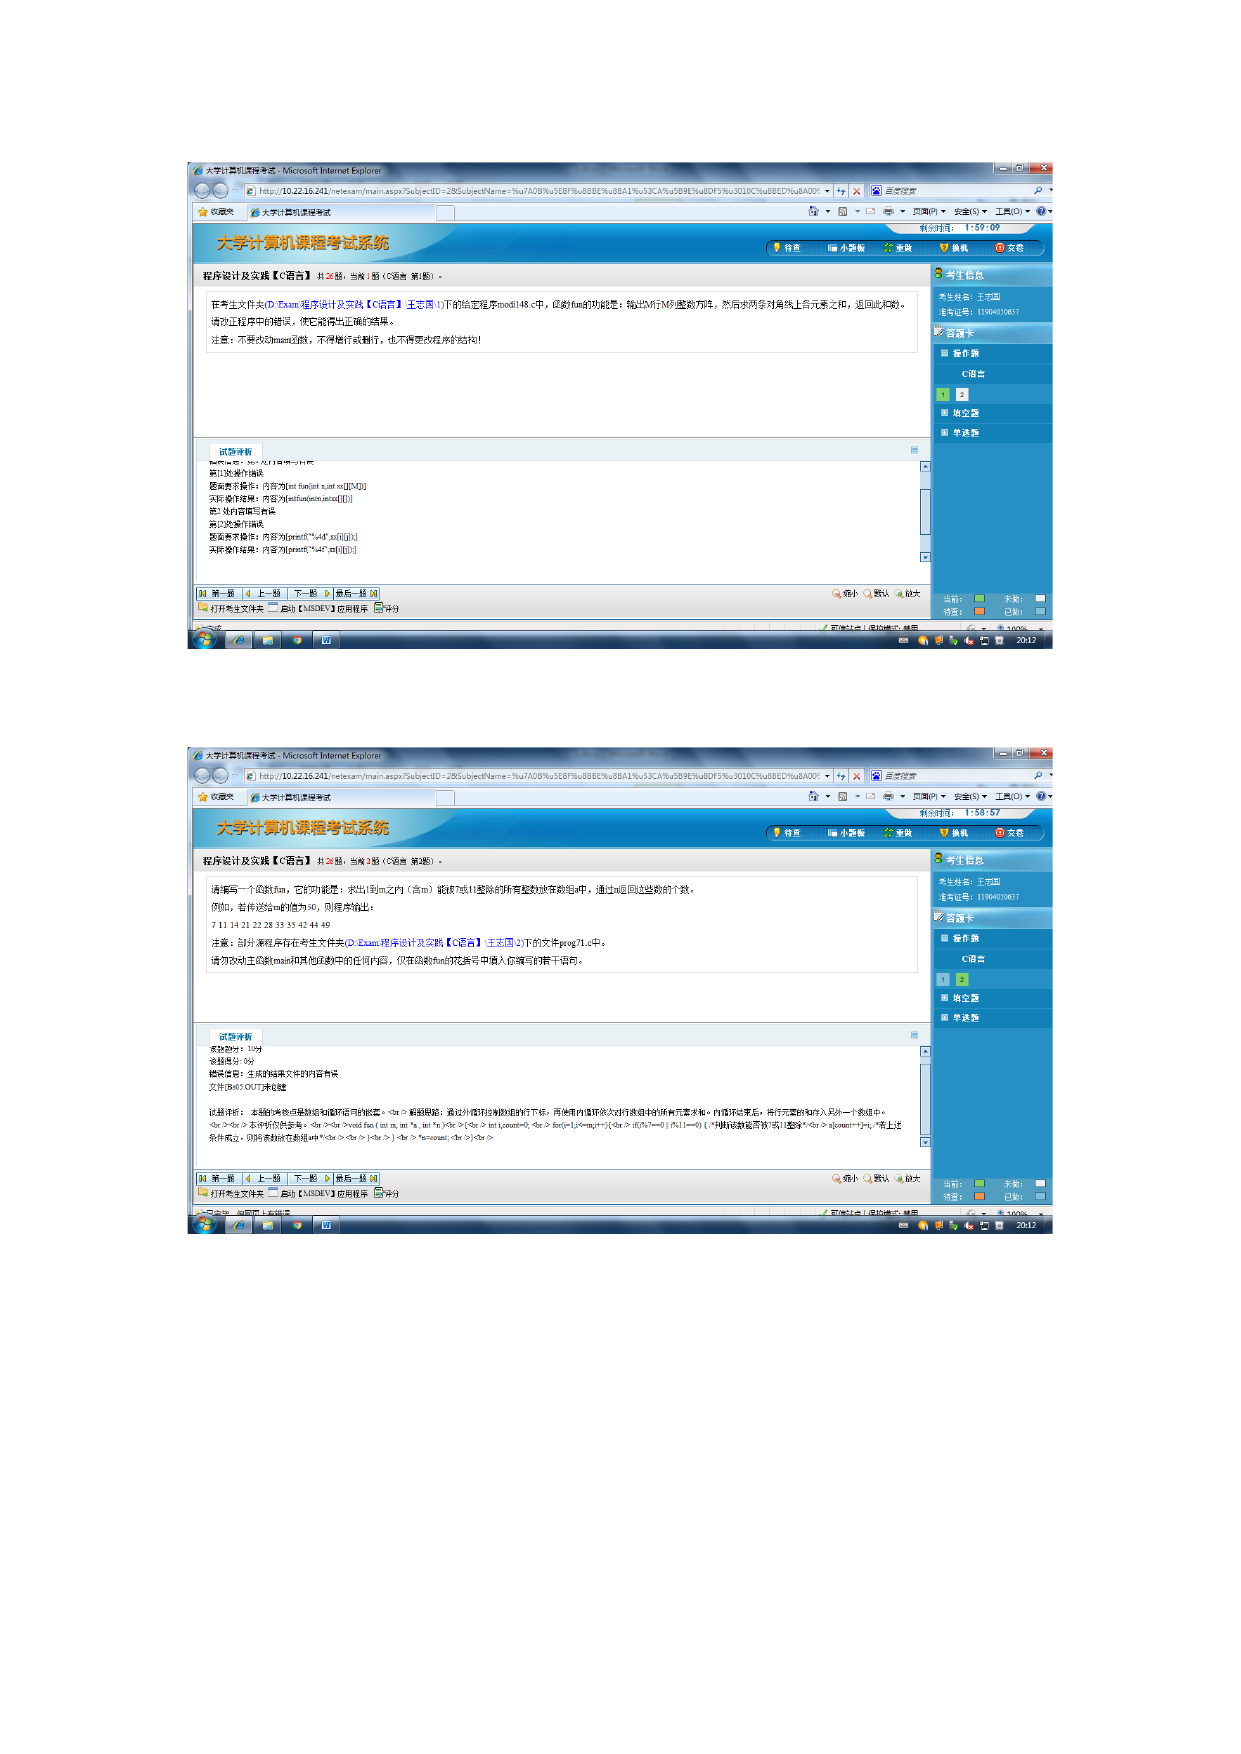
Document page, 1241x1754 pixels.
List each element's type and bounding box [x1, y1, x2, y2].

picture [187, 747, 1053, 1234]
picture [187, 162, 1053, 649]
